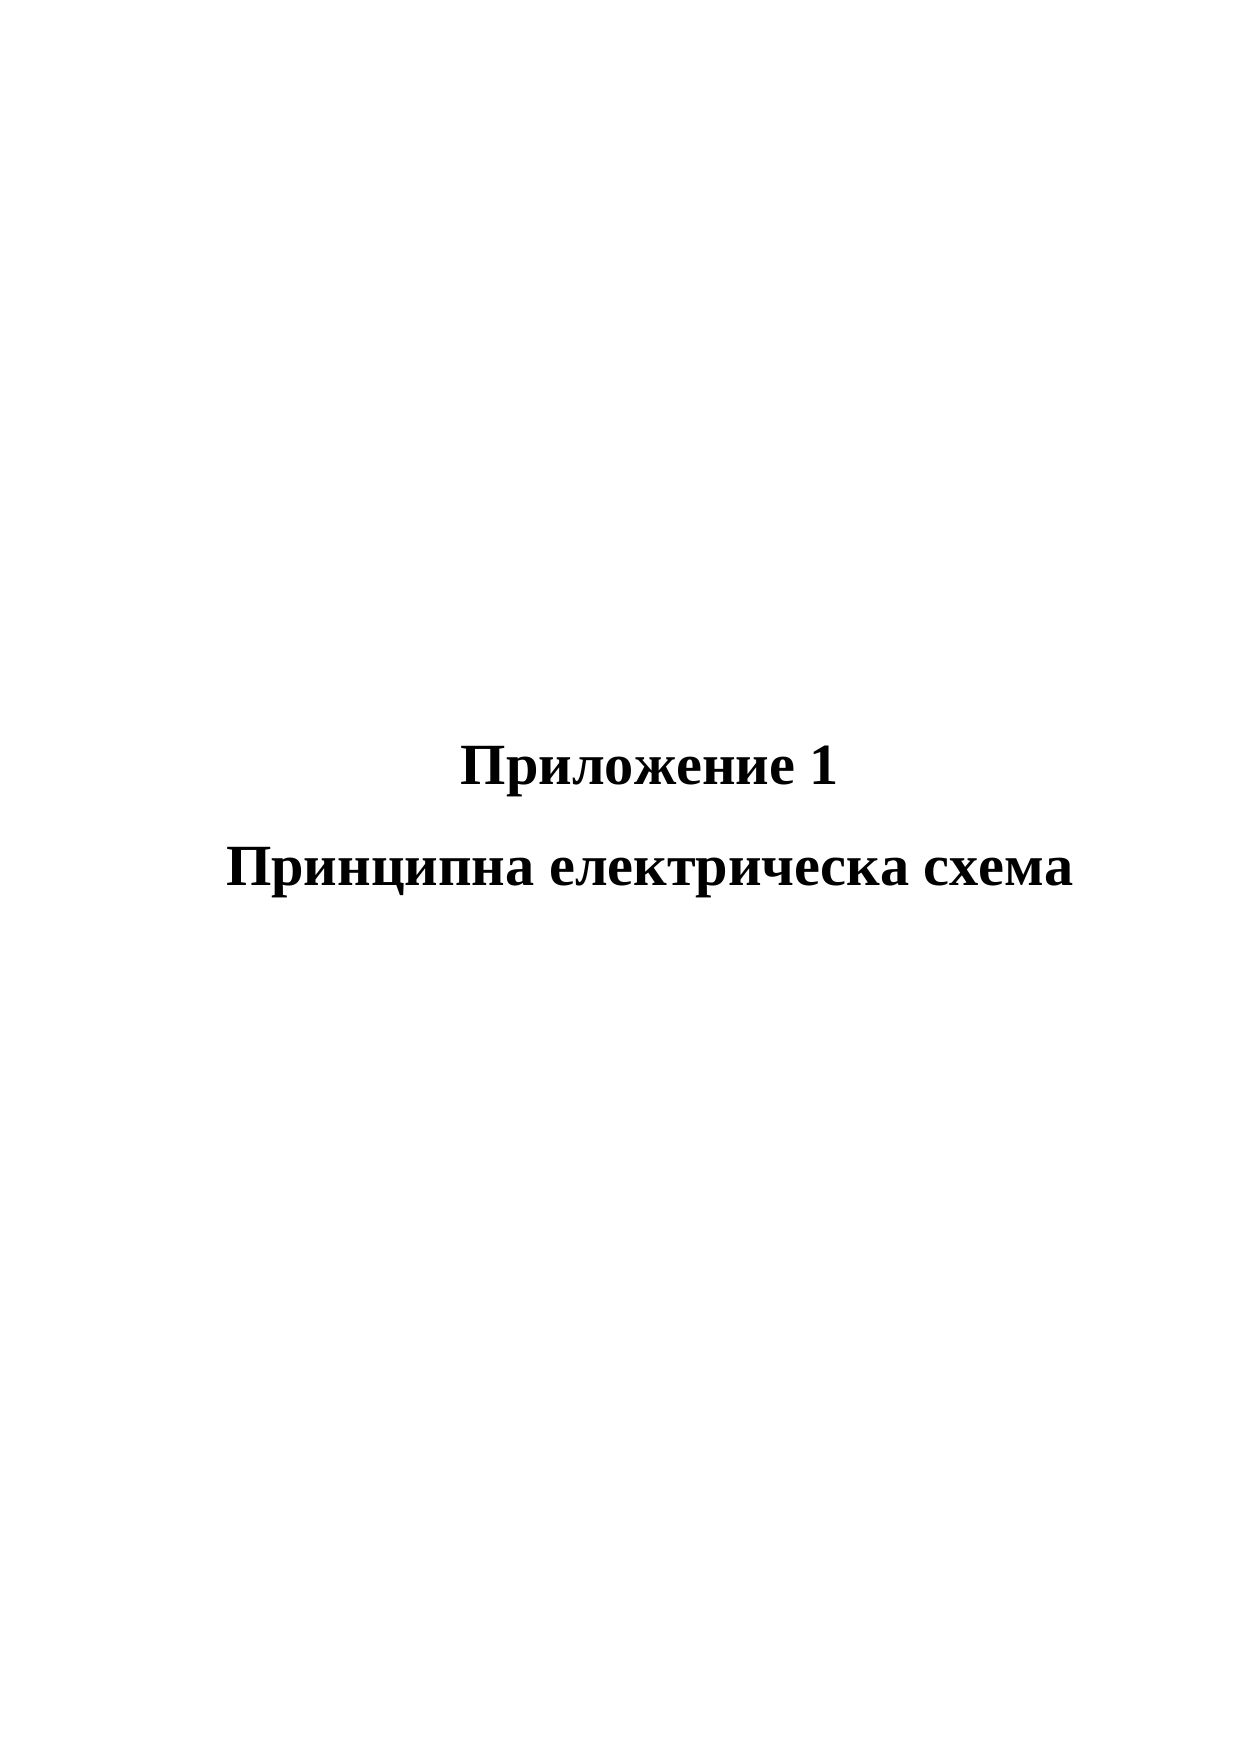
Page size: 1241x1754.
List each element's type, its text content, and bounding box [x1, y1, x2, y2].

text Принципна електрическа схема [177, 831, 1122, 898]
text Приложение 1 [177, 730, 1122, 797]
